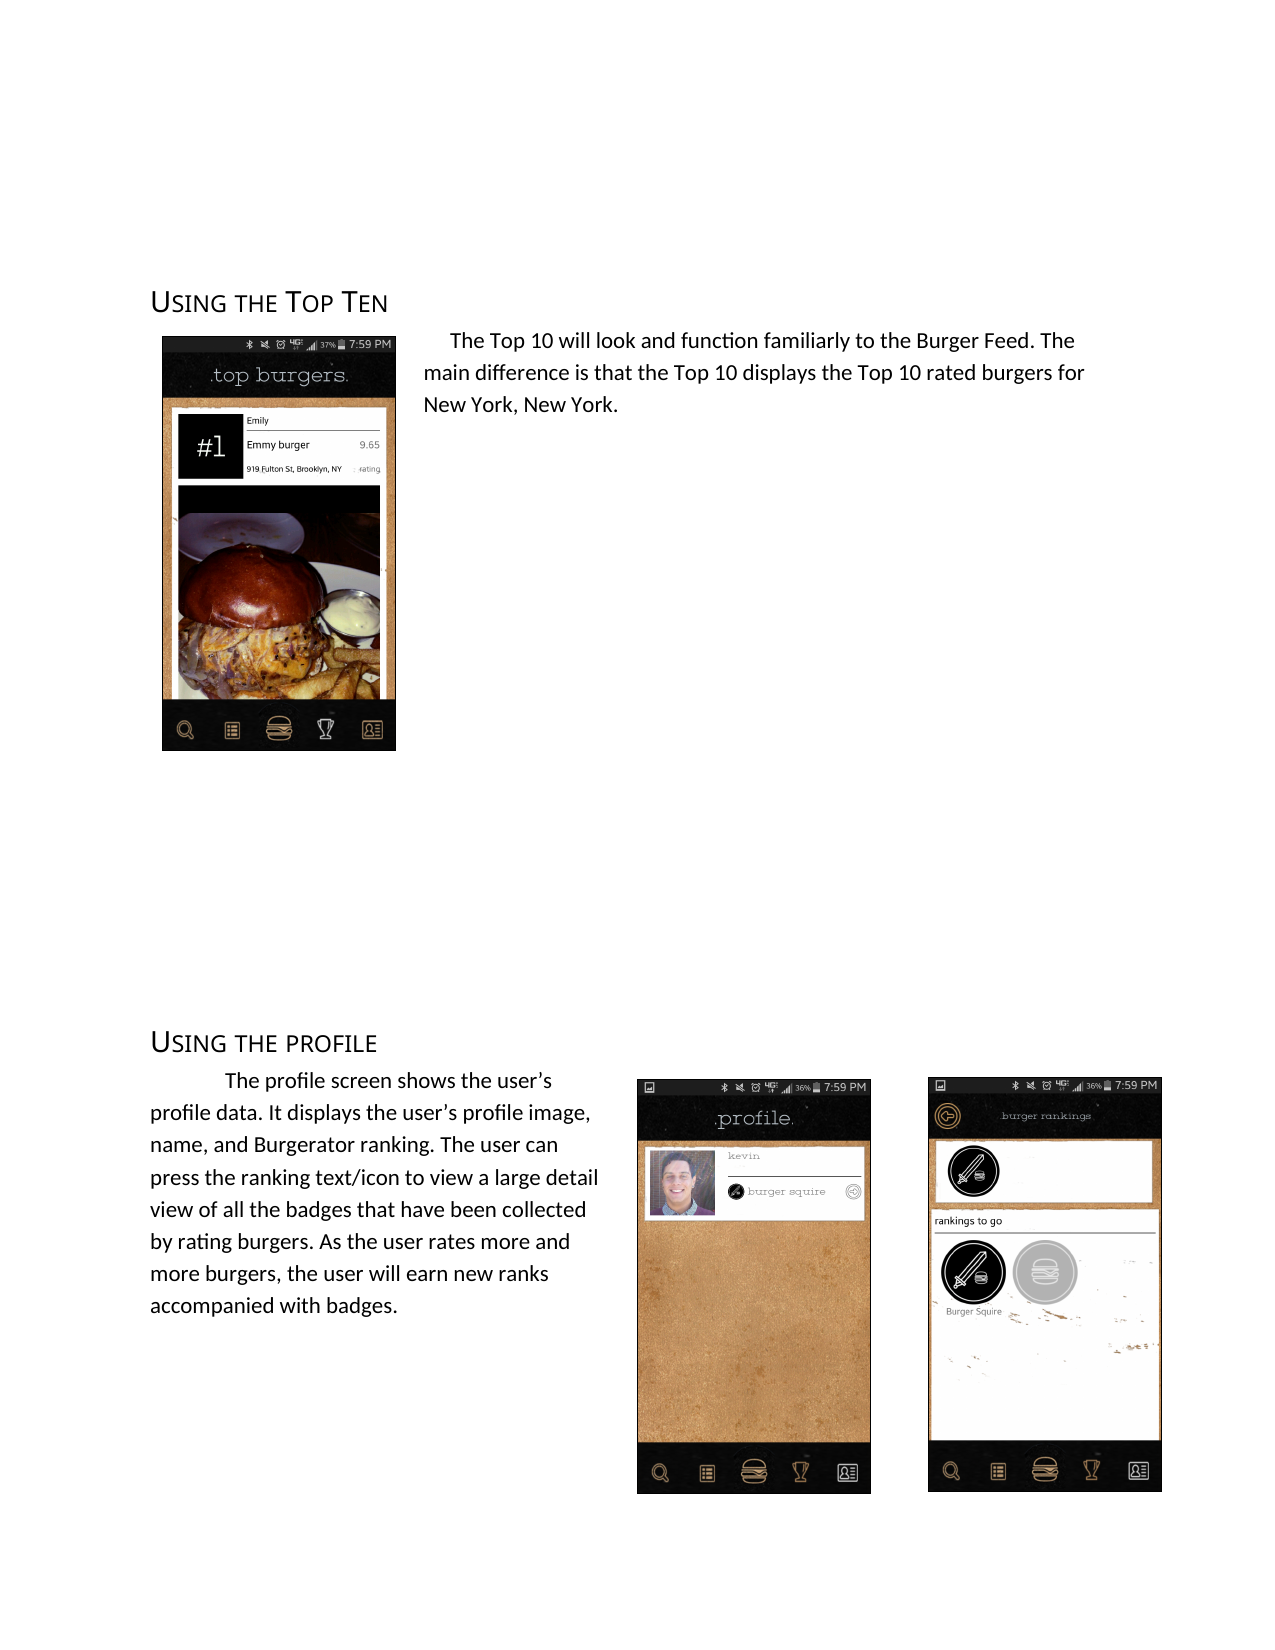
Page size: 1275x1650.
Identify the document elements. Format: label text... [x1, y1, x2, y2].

text The Top 10 will look and function familiarly to the Burger Feed. The main difference is that the Top 10 displays the Top 10 rated burgers for New York, New York. [150, 326, 1125, 418]
picture [929, 1078, 1161, 1491]
subtitle Using the Top Ten [150, 281, 1125, 321]
text The profile screen shows the user’s profile data. It displays the user’s profile image, name, and Burgerator ranking. The user can press the ranking text/icon to view a large detail view of all the badges that have been collected by rating burgers. As the user rates more and more burgers, the user will earn new ranks accompanied with badges. [150, 1066, 1125, 1319]
picture [163, 337, 395, 750]
picture [638, 1080, 870, 1493]
subtitle Using the profile [150, 1021, 1125, 1061]
